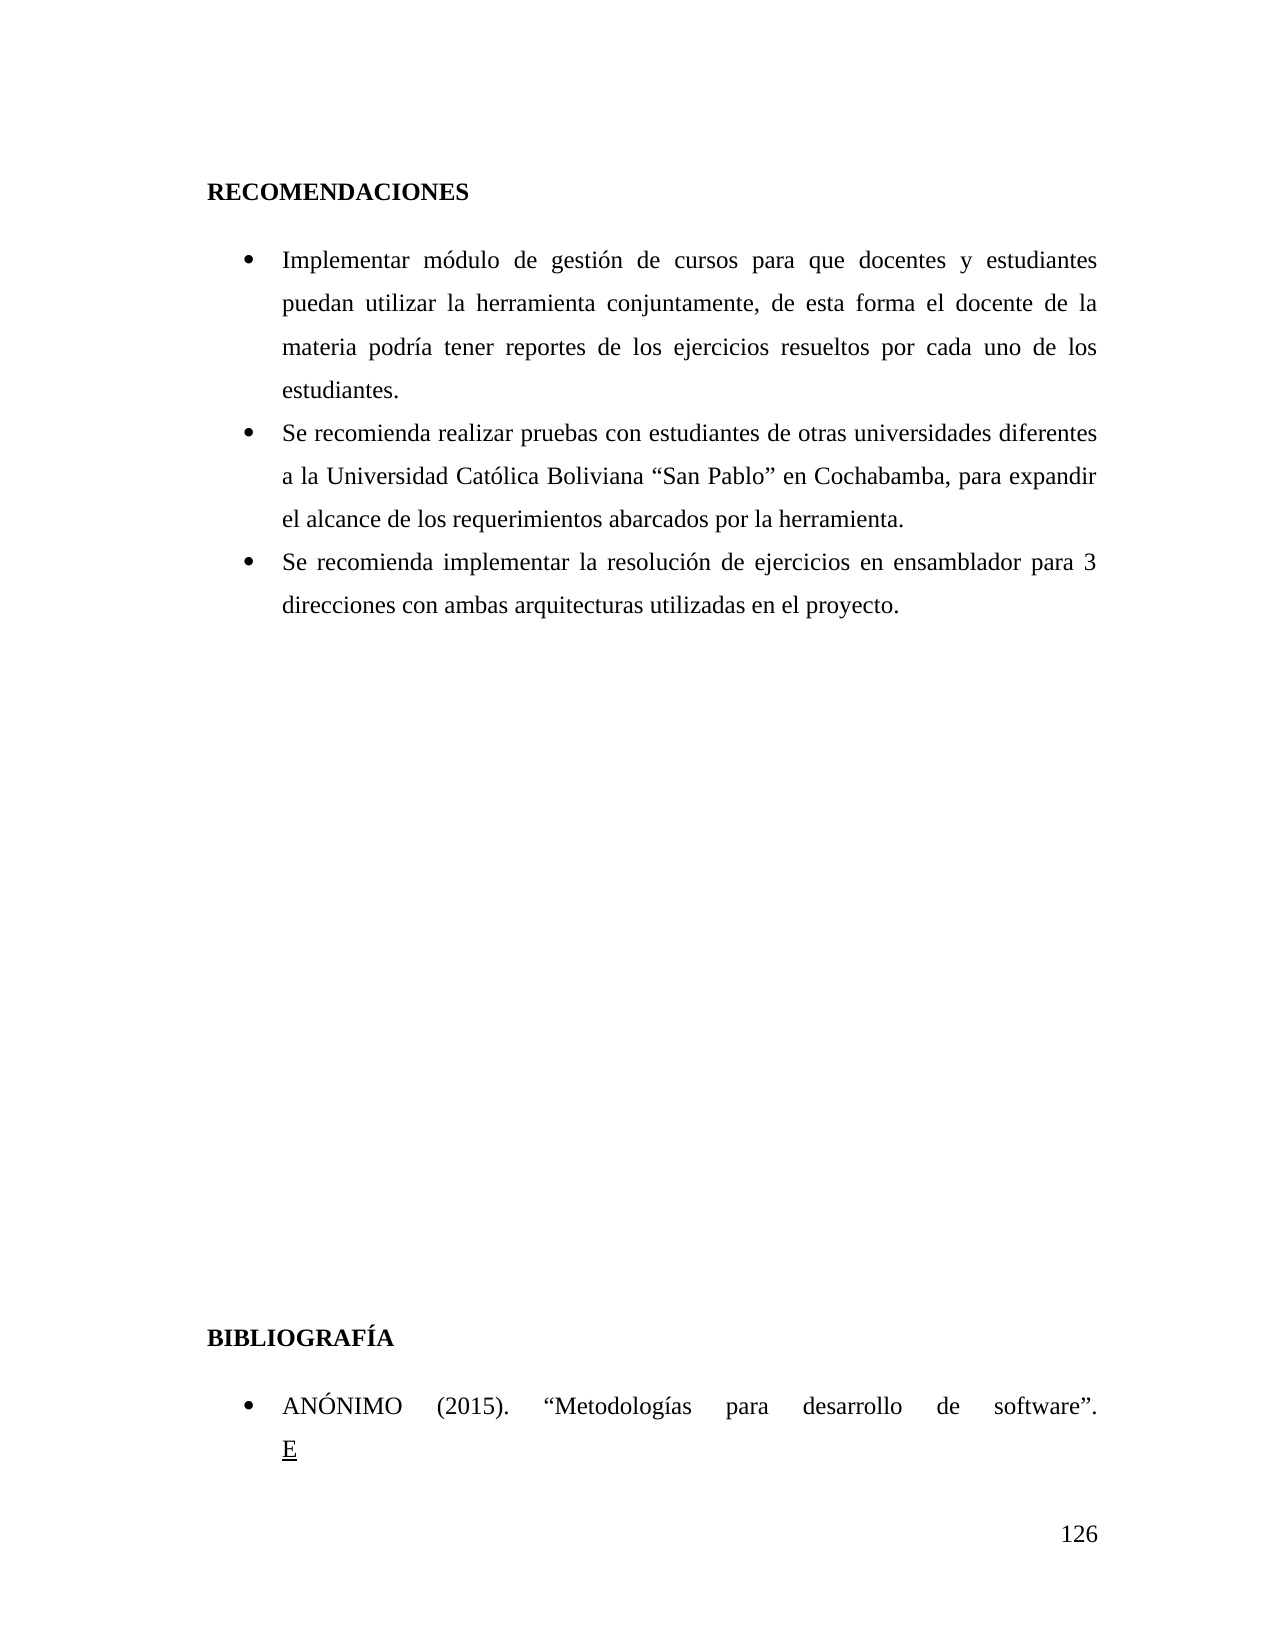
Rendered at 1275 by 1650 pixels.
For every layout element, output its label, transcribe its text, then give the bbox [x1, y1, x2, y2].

subtitle Bibliografía [207, 1323, 1098, 1352]
list Se recomienda implementar la resolución de ejercicios en ensamblador para 3 direcciones con ambas arquitecturas utilizadas en el proyecto. [244, 547, 1098, 619]
subtitle Recomendaciones [207, 177, 1098, 206]
list Se recomienda realizar pruebas con estudiantes de otras universidades diferentes a la Universidad Católica Boliviana “San Pablo” en Cochabamba, para expandir el alcance de los requerimientos abarcados por la herramienta. [244, 418, 1098, 533]
list Implementar módulo de gestión de cursos para que docentes y estudiantes puedan utilizar la herramienta conjuntamente, de esta forma el docente de la materia podría tener reportes de los ejercicios resueltos por cada uno de los estudiantes. [244, 245, 1098, 403]
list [244, 1391, 1098, 1463]
